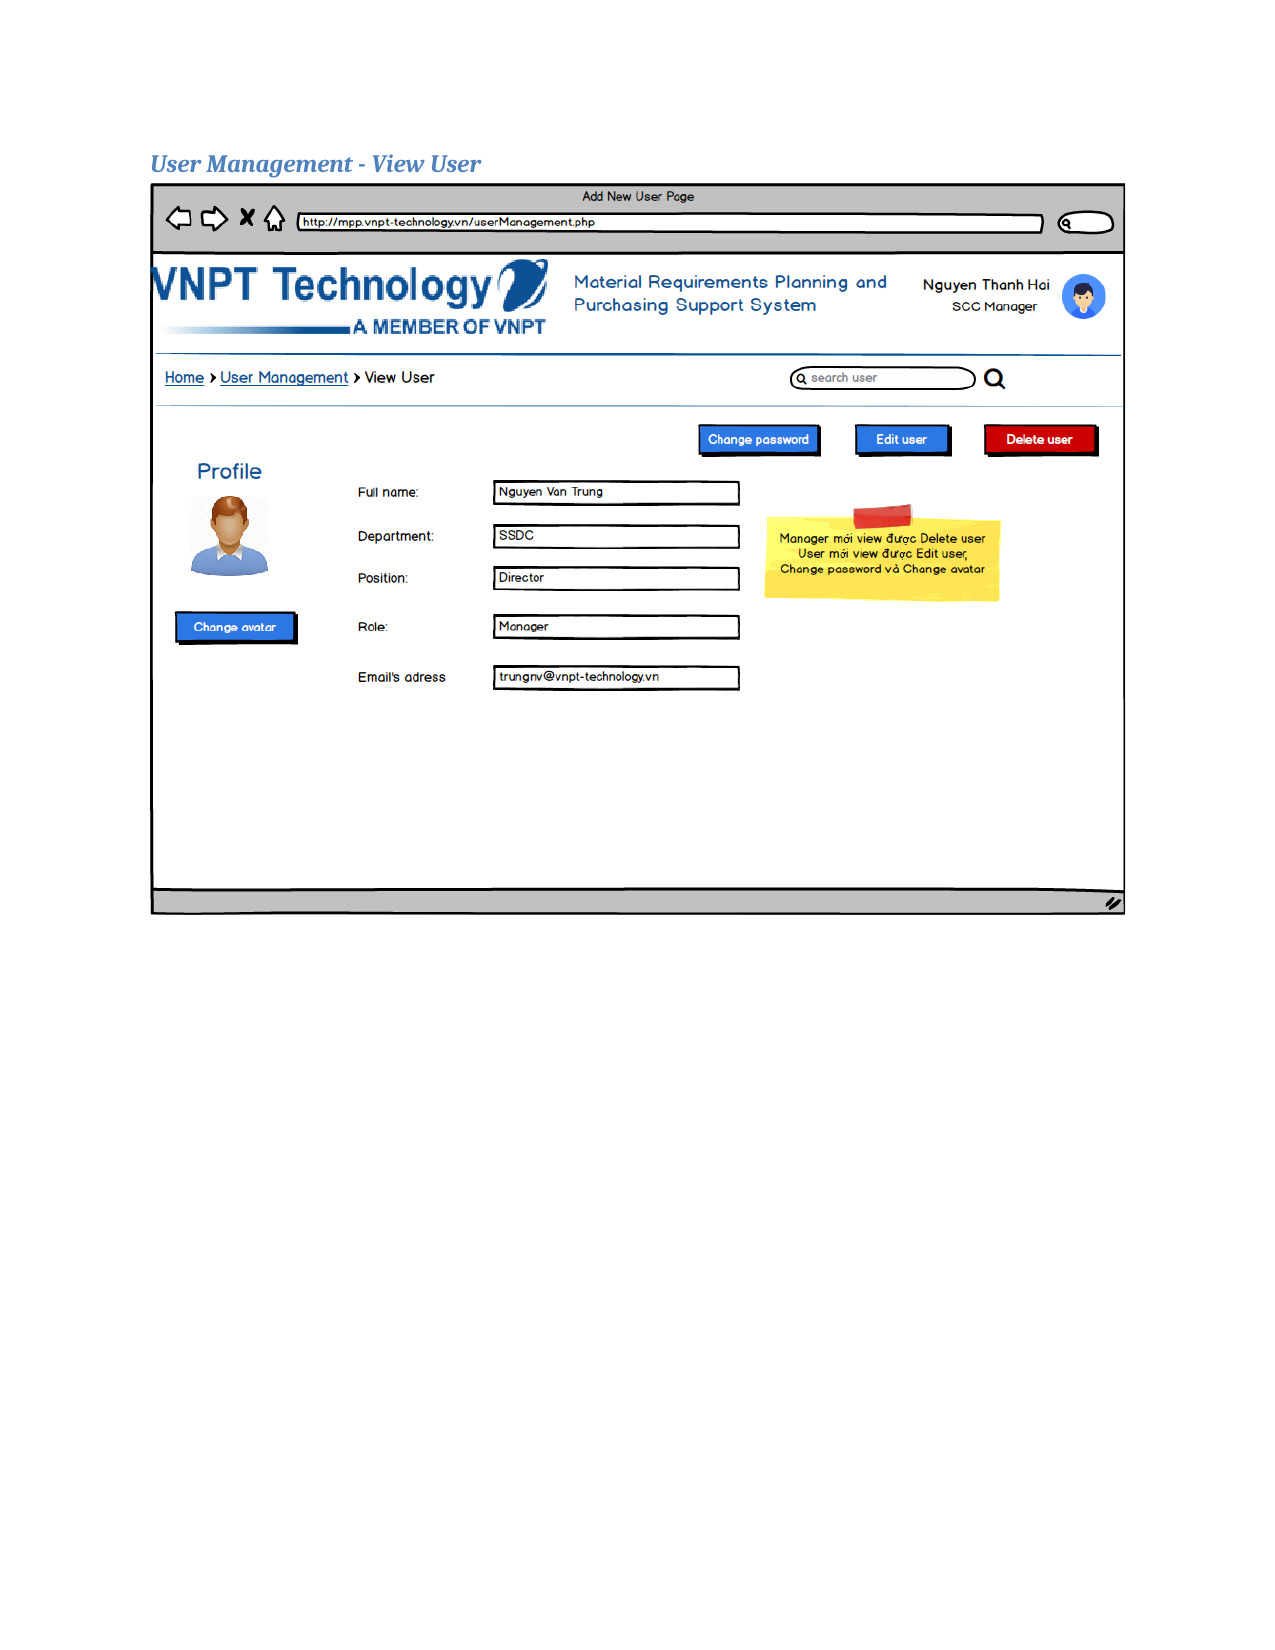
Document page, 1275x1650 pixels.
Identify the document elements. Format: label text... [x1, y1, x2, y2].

subtitle User Management - View User [150, 150, 1125, 179]
